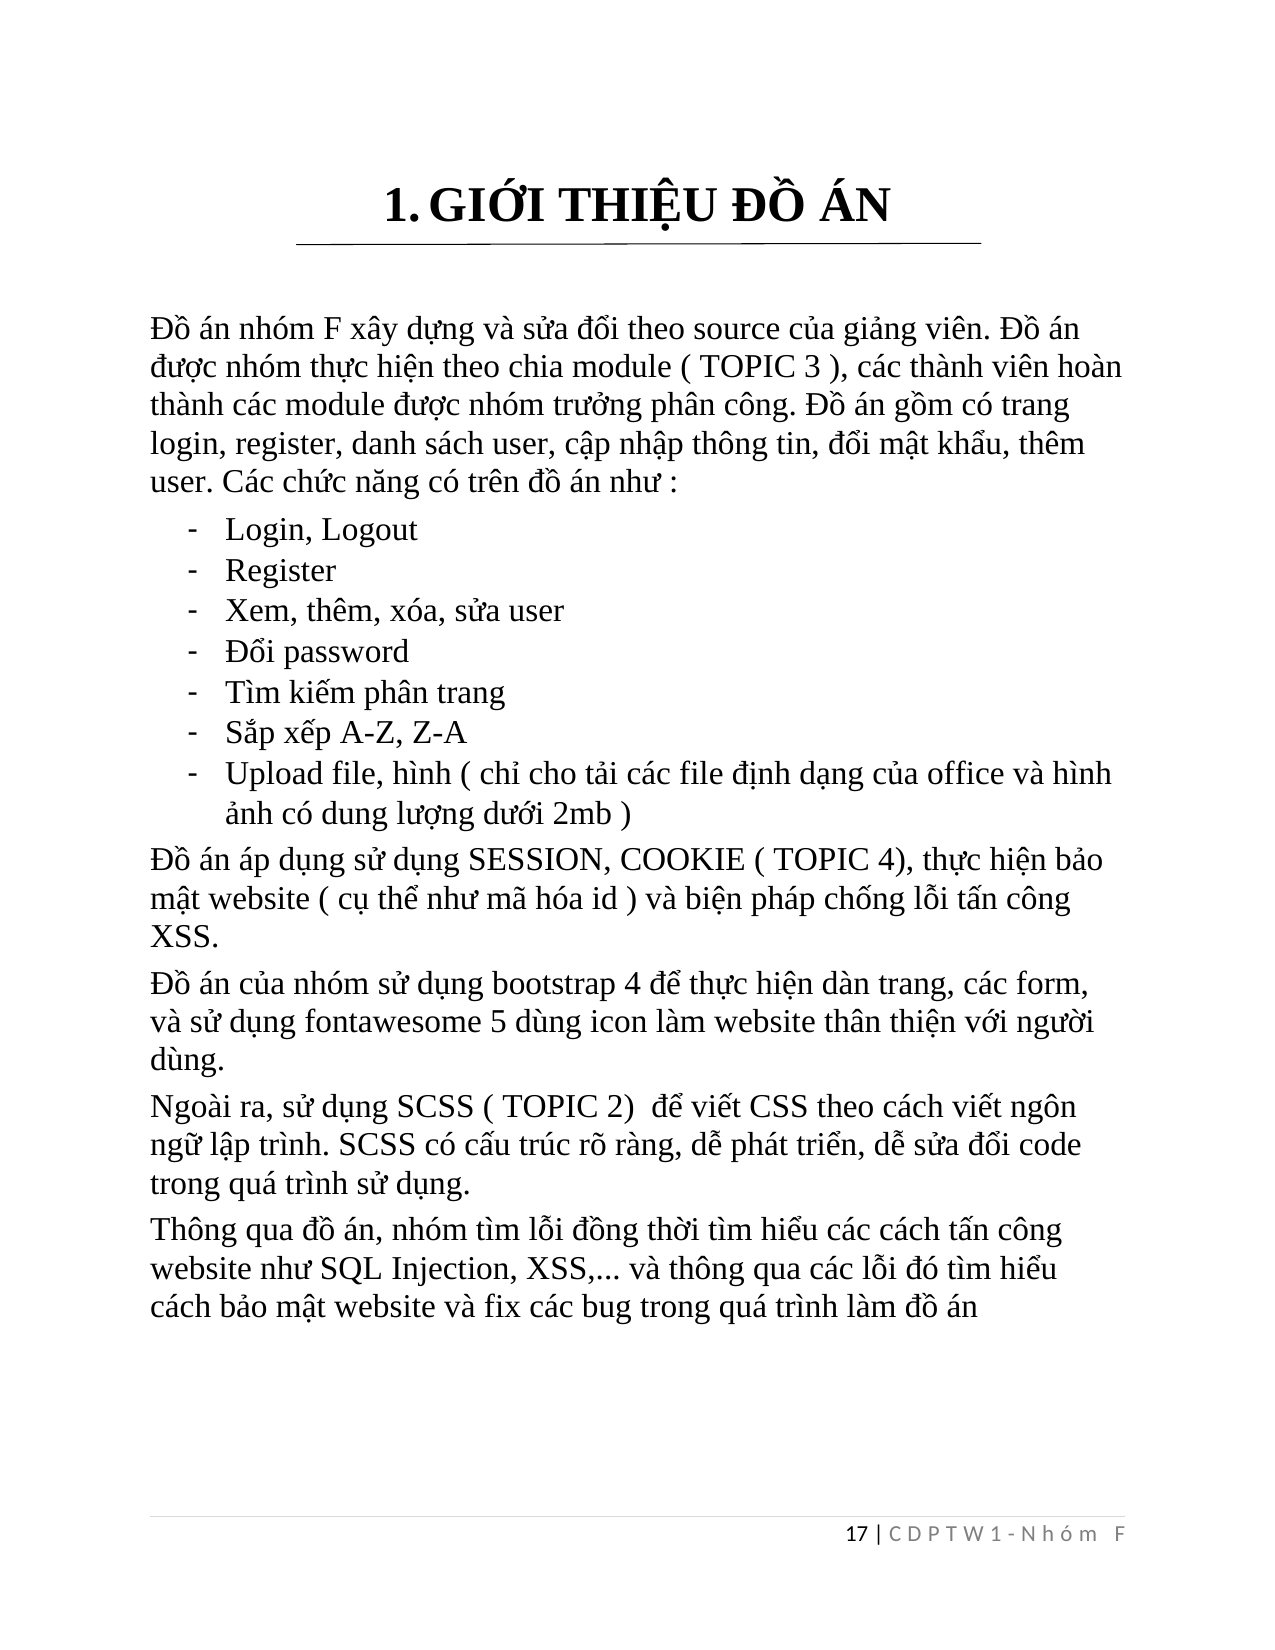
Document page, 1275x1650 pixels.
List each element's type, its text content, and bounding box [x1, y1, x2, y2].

text Đồ án của nhóm sử dụng bootstrap 4 để thực hiện dàn trang, các form, và sử dụng fontawesome 5 dùng icon làm website thân thiện với người dùng. [150, 963, 1125, 1078]
list Login, Logout [187, 508, 1125, 549]
list Tìm kiếm phân trang [187, 671, 1125, 712]
list Xem, thêm, xóa, sửa user [187, 589, 1125, 630]
text Đồ án áp dụng sử dụng SESSION, COOKIE ( TOPIC 4), thực hiện bảo mật website ( cụ thể như mã hóa id ) và biện pháp chống lỗi tấn công XSS. [150, 840, 1125, 955]
list Đổi password [187, 630, 1125, 671]
text Thông qua đồ án, nhóm tìm lỗi đồng thời tìm hiểu các cách tấn công website như SQL Injection, XSS,... và thông qua các lỗi đó tìm hiểu cách bảo mật website và fix các bug trong quá trình làm đồ án [150, 1210, 1125, 1325]
list Sắp xếp A-Z, Z-A [187, 712, 1125, 752]
list Register [187, 549, 1125, 589]
text Đồ án nhóm F xây dựng và sửa đổi theo source của giảng viên. Đồ án được nhóm thực hiện theo chia module ( TOPIC 3 ), các thành viên hoàn thành các module được nhóm trưởng phân công. Đồ án gồm có trang login, register, danh sách user, cập nhập thông tin, đổi mật khẩu, thêm user. Các chức năng có trên đồ án như : [150, 308, 1125, 499]
list Upload file, hình ( chỉ cho tải các file định dạng của office và hình ảnh có dung lượng dưới 2mb ) [187, 752, 1125, 831]
subtitle GIỚI THIỆU ĐỒ ÁN [150, 175, 1125, 232]
text Ngoài ra, sử dụng SCSS ( TOPIC 2) để viết CSS theo cách viết ngôn ngữ lập trình. SCSS có cấu trúc rõ ràng, dễ phát triển, dễ sửa đổi code trong quá trình sử dụng. [150, 1086, 1125, 1201]
